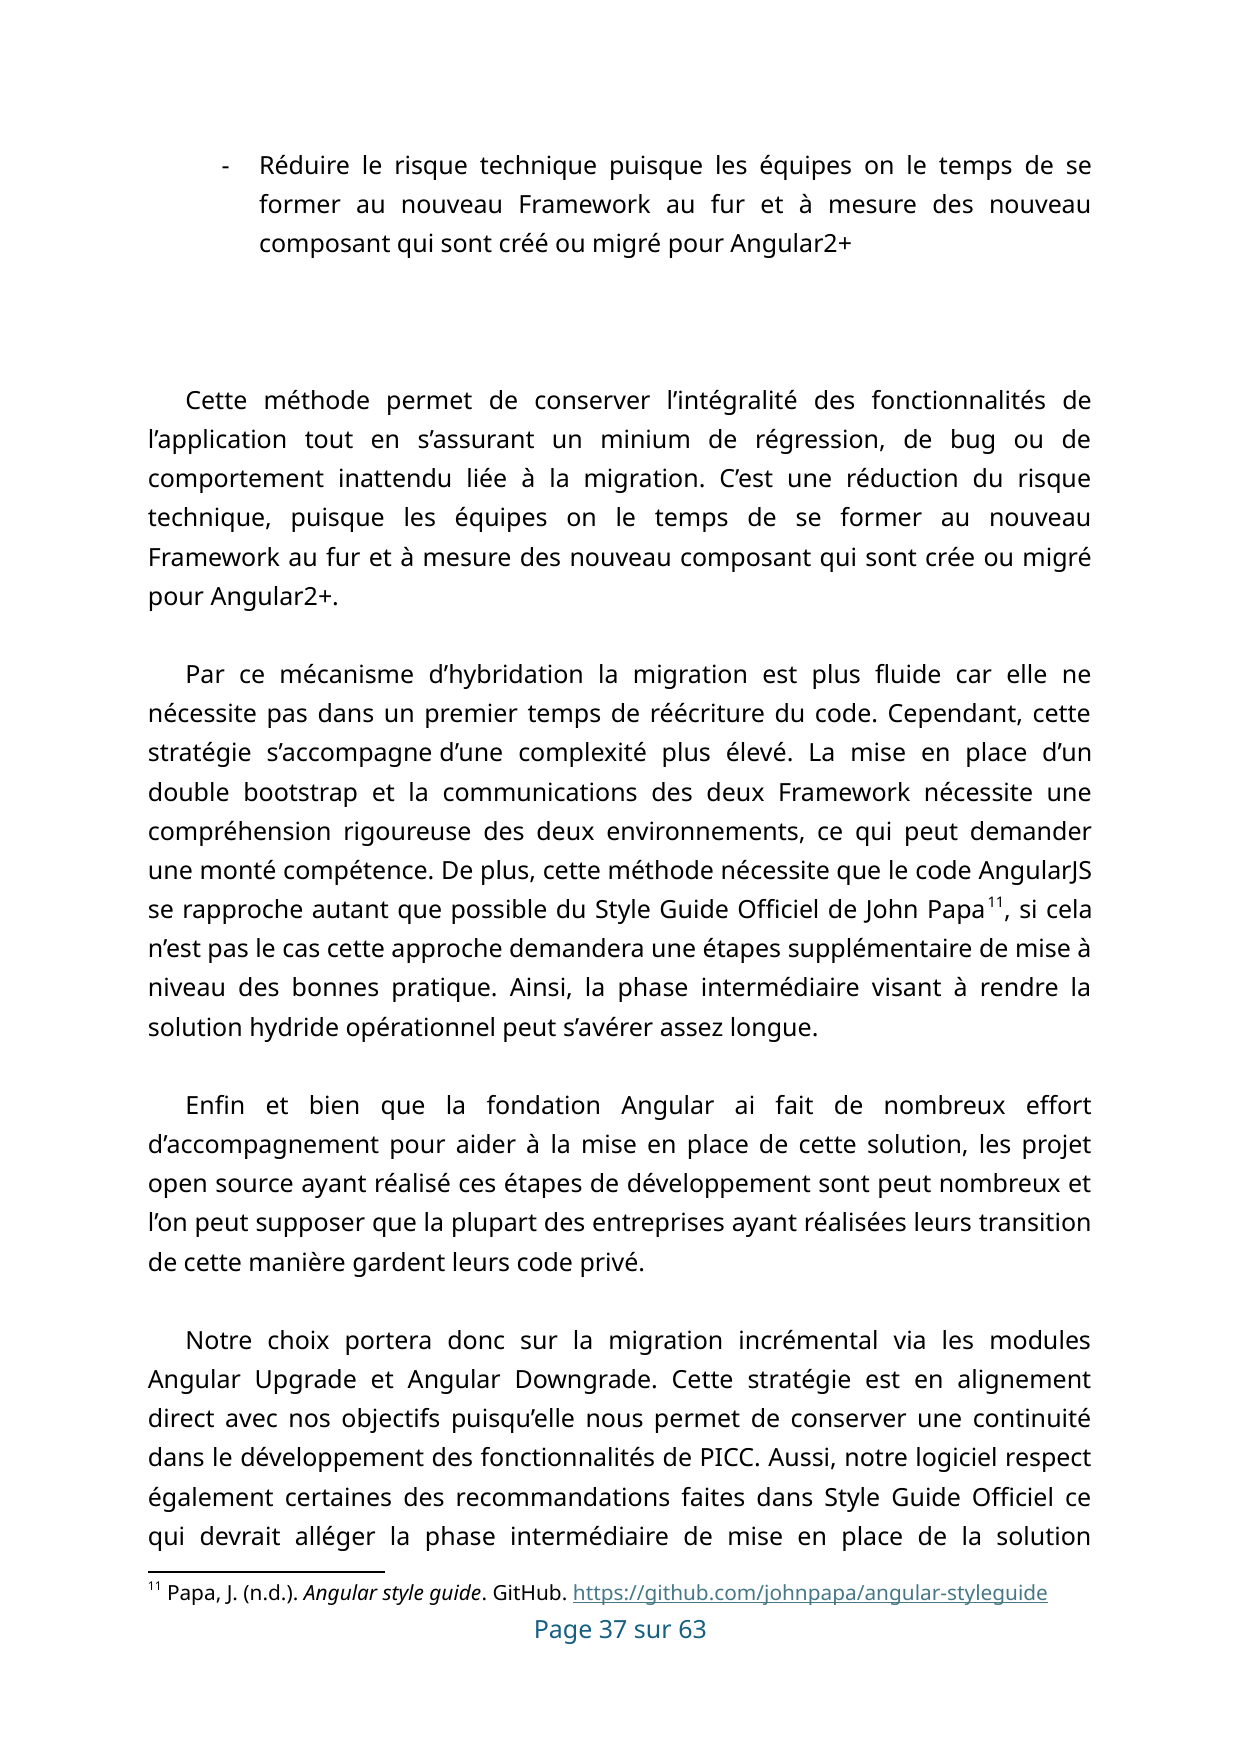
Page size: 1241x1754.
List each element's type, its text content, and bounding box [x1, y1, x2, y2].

text Enfin et bien que la fondation Angular ai fait de nombreux effort d’accompagnement pour aider à la mise en place de cette solution, les projet open source ayant réalisé ces étapes de développement sont peut nombreux et l’on peut supposer que la plupart des entreprises ayant réalisées leurs transition de cette manière gardent leurs code privé. [148, 1088, 1093, 1278]
text Cette méthode permet de conserver l’intégralité des fonctionnalités de l’application tout en s’assurant un minium de régression, de bug ou de comportement inattendu liée à la migration. C’est une réduction du risque technique, puisque les équipes on le temps de se former au nouveau Framework au fur et à mesure des nouveau composant qui sont crée ou migré pour Angular2+. [148, 383, 1093, 612]
list Réduire le risque technique puisque les équipes on le temps de se former au nouveau Framework au fur et à mesure des nouveau composant qui sont créé ou migré pour Angular2+ [221, 148, 1093, 260]
text Par ce mécanisme d’hybridation la migration est plus fluide car elle ne nécessite pas dans un premier temps de réécriture du code. Cependant, cette stratégie s’accompagne d’une complexité plus élevé. La mise en place d’un double bootstrap et la communications des deux Framework nécessite une compréhension rigoureuse des deux environnements, ce qui peut demander une monté compétence. De plus, cette méthode nécessite que le code AngularJS se rapproche autant que possible du Style Guide Officiel de John Papa, si cela n’est pas le cas cette approche demandera une étapes supplémentaire de mise à niveau des bonnes pratique. Ainsi, la phase intermédiaire visant à rendre la solution hydride opérationnel peut s’avérer assez longue. [148, 657, 1093, 1043]
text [148, 1323, 1093, 1552]
